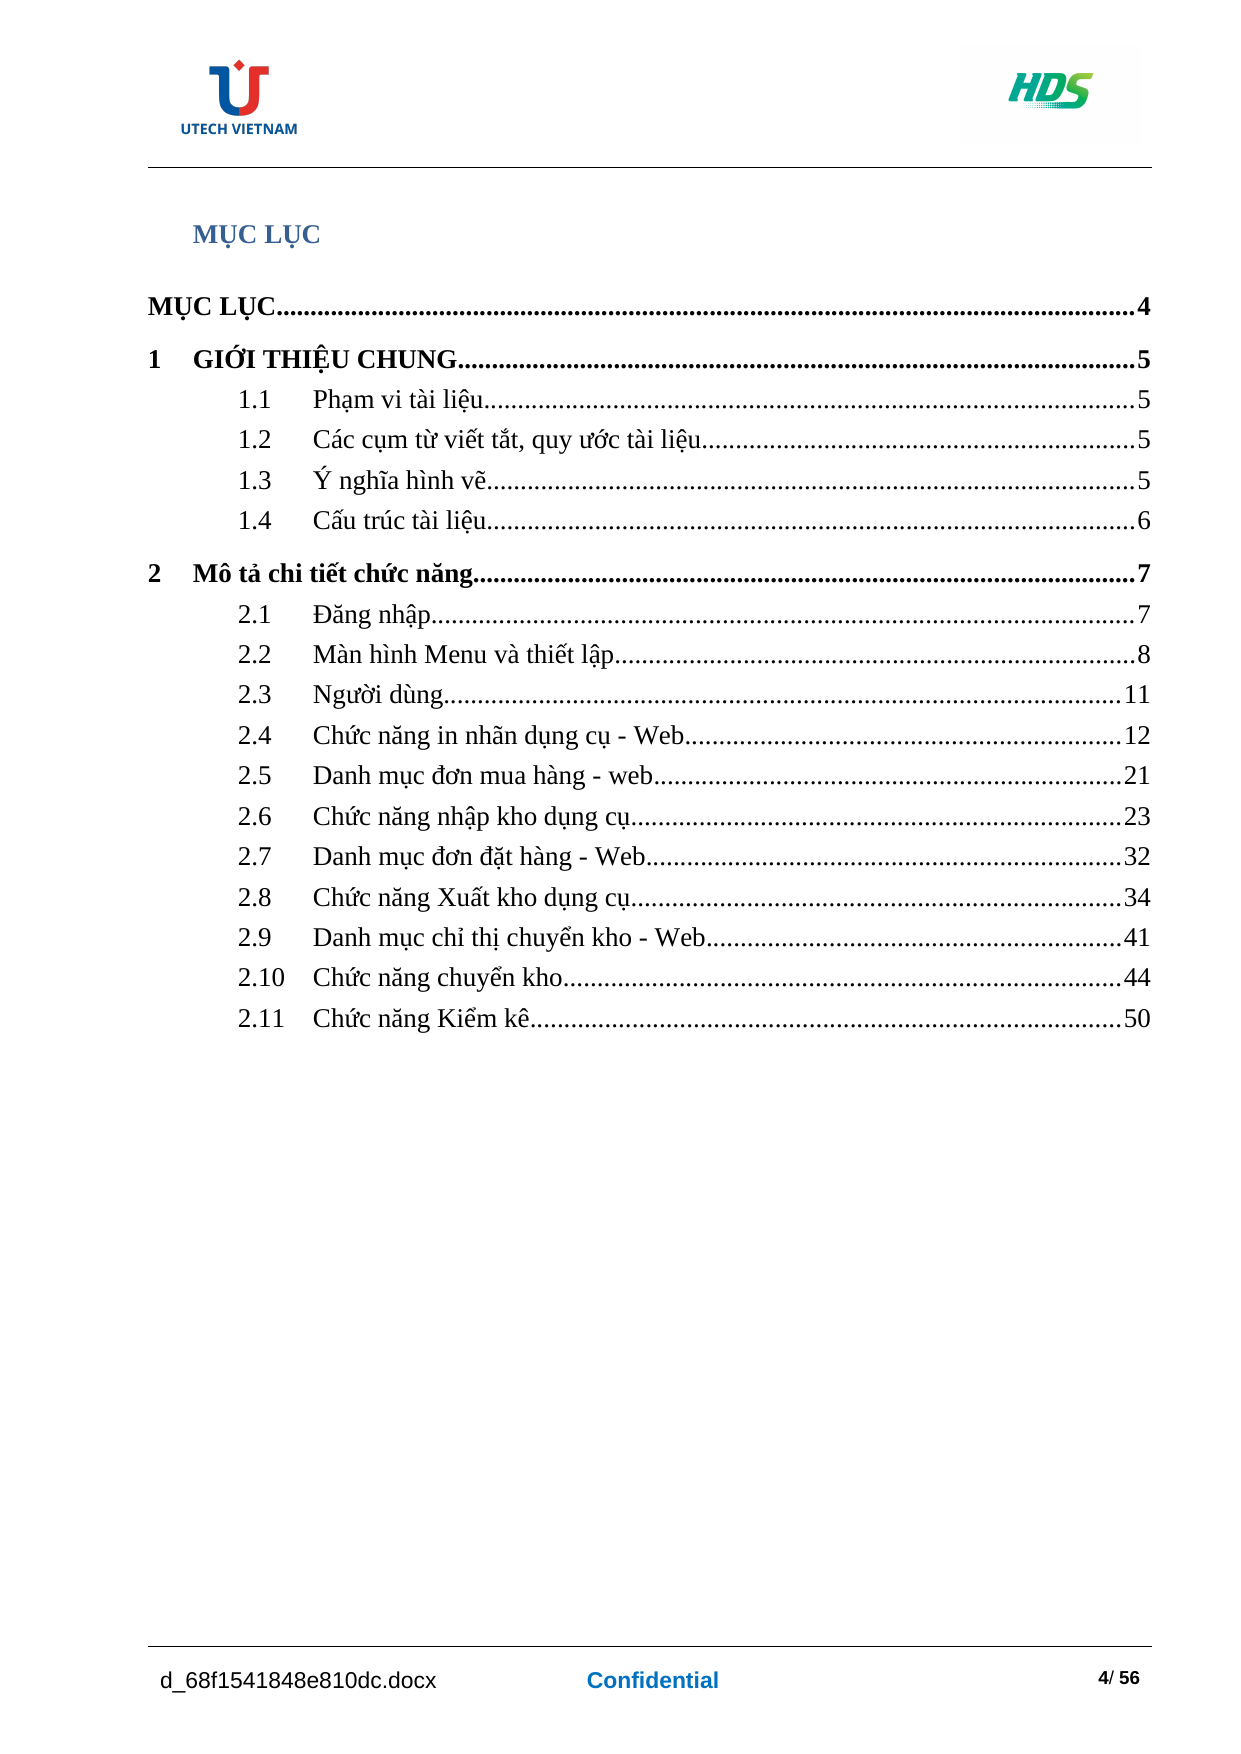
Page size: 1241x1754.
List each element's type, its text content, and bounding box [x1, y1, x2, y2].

text 2.9 Danh mục chỉ thị chuyển kho - Web 41 [238, 921, 1152, 952]
text 2.7 Danh mục đơn đặt hàng - Web 32 [238, 840, 1152, 871]
text 2.10 Chức năng chuyển kho 44 [238, 961, 1152, 993]
text 2.1 Đăng nhập 7 [238, 598, 1152, 629]
text 2.11 Chức năng Kiểm kê 50 [238, 1002, 1152, 1033]
text 1.3 Ý nghĩa hình vẽ 5 [238, 464, 1152, 495]
text 2.6 Chức năng nhập kho dụng cụ 23 [238, 800, 1152, 831]
picture [960, 44, 1141, 144]
subtitle MỤC LỤC [193, 218, 1152, 249]
text 1.2 Các cụm từ viết tắt, quy ước tài liệu 5 [238, 423, 1152, 455]
text 2.3 Người dùng 11 [238, 678, 1152, 710]
text 2.8 Chức năng Xuất kho dụng cụ 34 [238, 881, 1152, 912]
text 1.1 Phạm vi tài liệu 5 [238, 383, 1152, 414]
text 1.4 Cấu trúc tài liệu 6 [238, 504, 1152, 536]
text 2.5 Danh mục đơn mua hàng - web 21 [238, 759, 1152, 791]
text 1 GIỚI THIỆU CHUNG 5 [148, 343, 1152, 374]
picture [175, 47, 301, 142]
text 2.4 Chức năng in nhãn dụng cụ - Web 12 [238, 719, 1152, 750]
text 2.2 Màn hình Menu và thiết lập 8 [238, 638, 1152, 669]
text MỤC LỤC 4 [148, 290, 1152, 321]
text 2 Mô tả chi tiết chức năng 7 [148, 557, 1152, 588]
